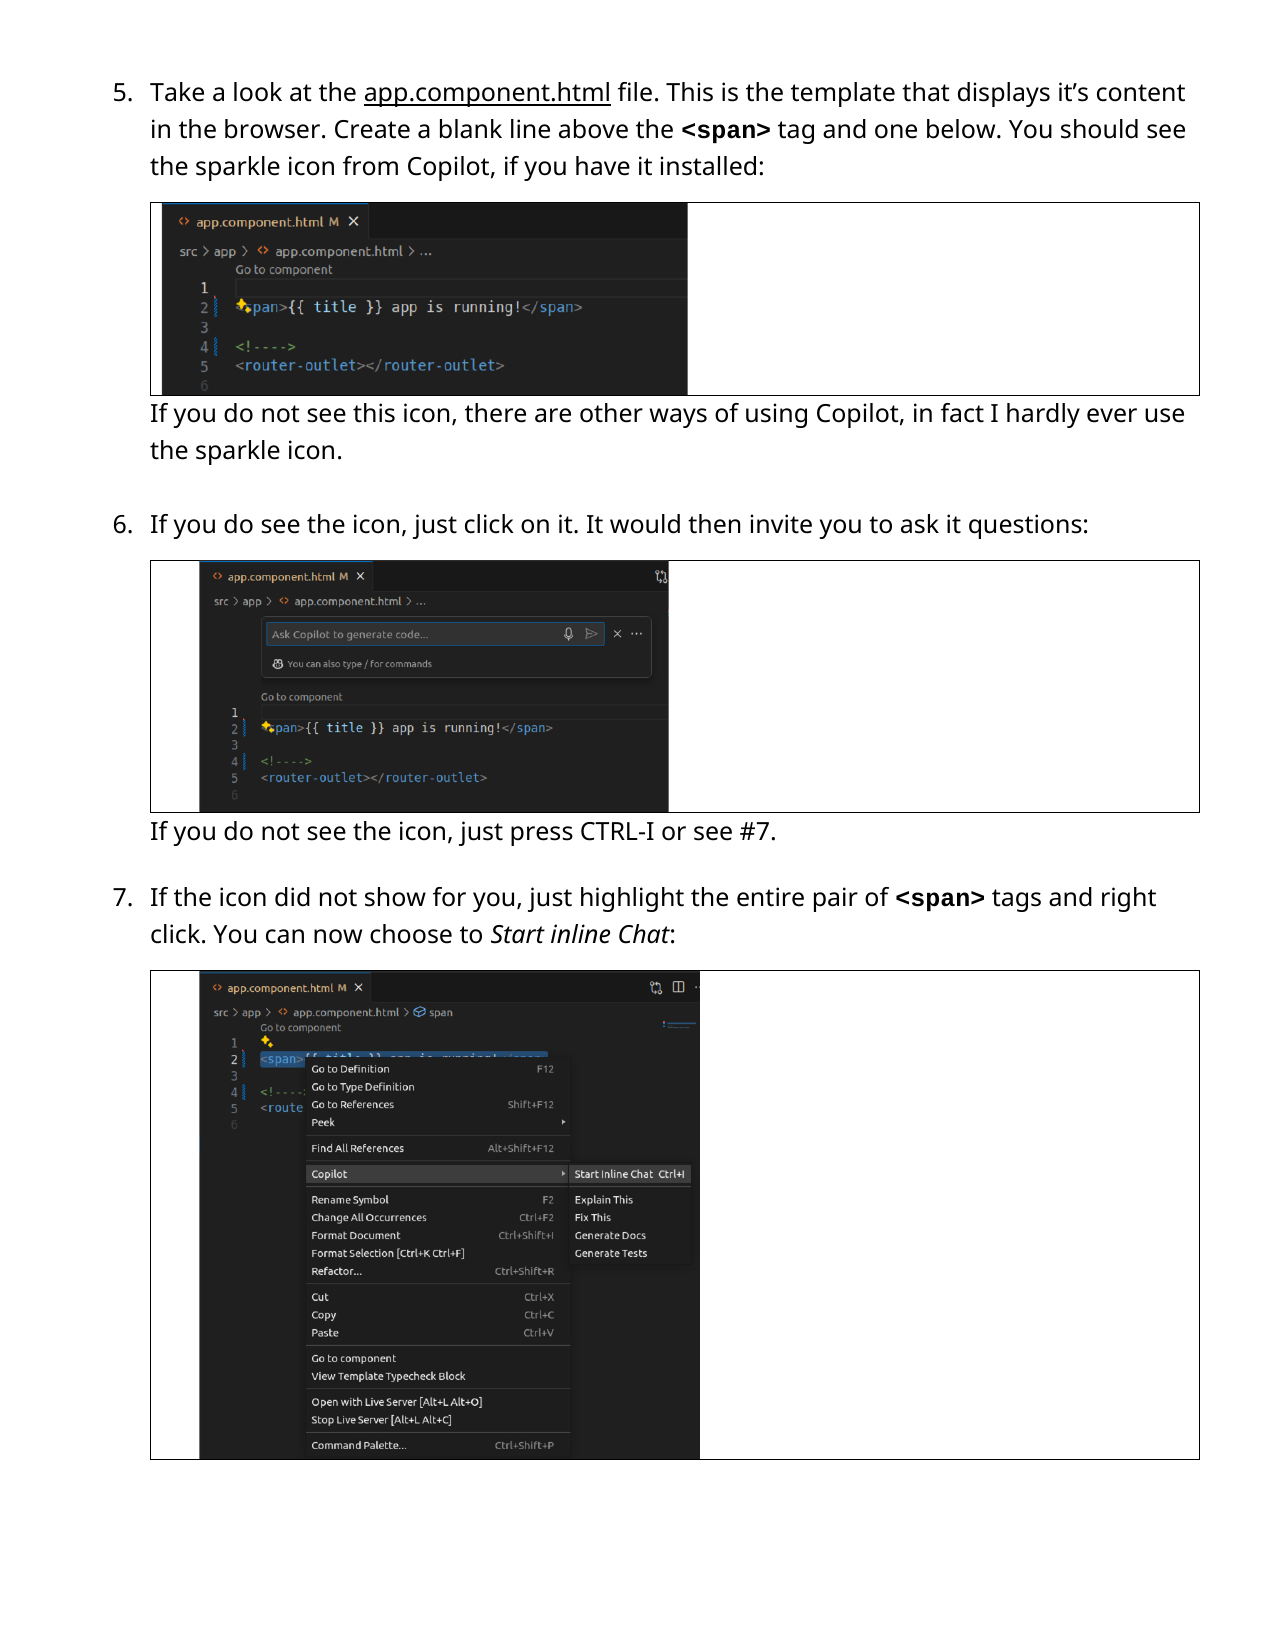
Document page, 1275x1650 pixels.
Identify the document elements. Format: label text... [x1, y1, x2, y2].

table_header [700, 971, 1199, 1459]
table_header [688, 203, 1199, 395]
picture [199, 971, 700, 1459]
table_header [151, 971, 199, 1459]
table_header [151, 203, 161, 395]
picture [199, 560, 669, 812]
table_header [669, 561, 1199, 812]
picture [161, 203, 688, 395]
list If you do not see this icon, there are other ways of using Copilot, in fact I hardly ever use the sparkle icon. [150, 396, 1200, 467]
table_header [151, 561, 199, 812]
list If the icon did not show for you, just highlight the entire pair of <span> tags and right click. You can now choose to Start inline Chat: [112, 879, 1200, 951]
list If you do not see the icon, just press CTRL-I or see #7. [150, 813, 1200, 877]
list If you do see the icon, just click on it. It would then invite you to ask it questions: [112, 506, 1200, 540]
list Take a look at the app.component.html file. This is the template that displays it’s content in the browser. Create a blank line above the <span> tag and one below. You should see the sparkle icon from Copilot, if you have it installed: [112, 75, 1200, 183]
